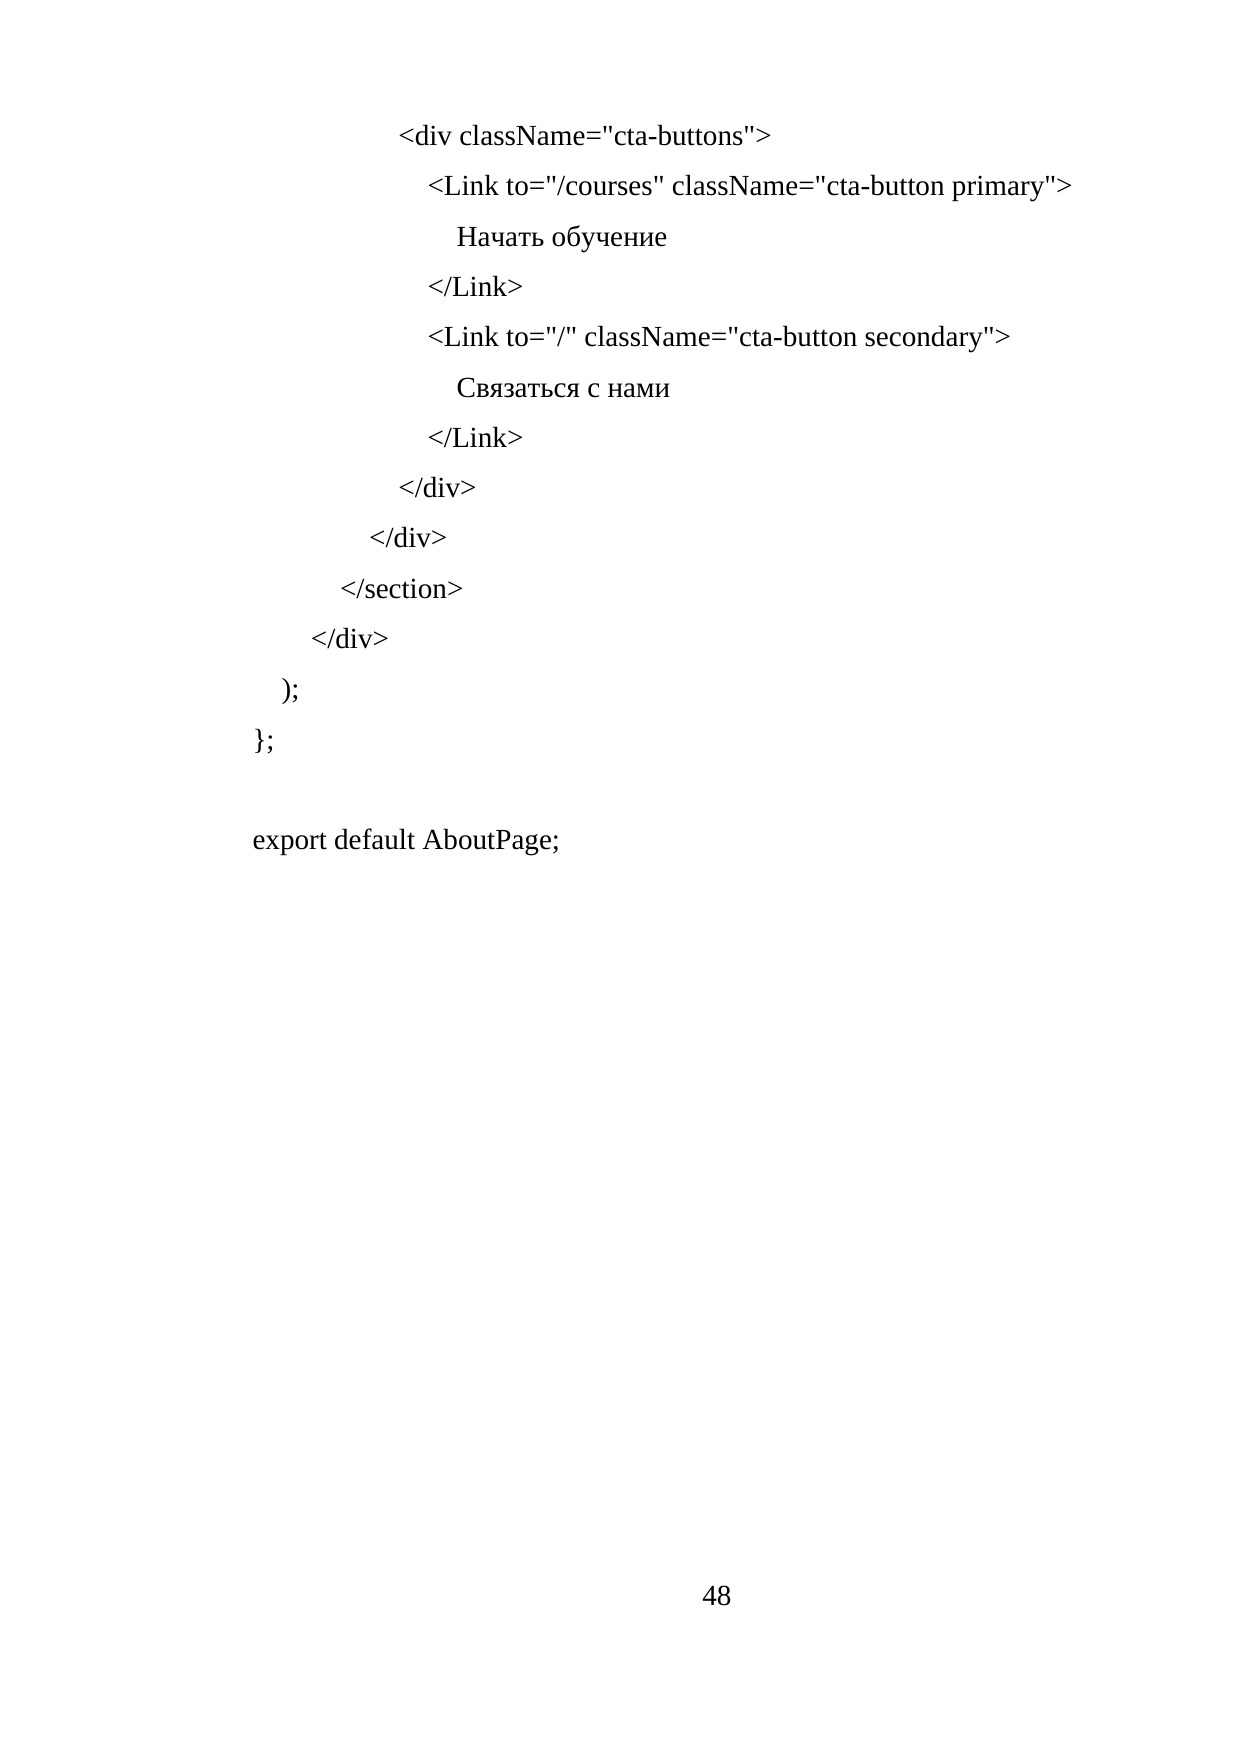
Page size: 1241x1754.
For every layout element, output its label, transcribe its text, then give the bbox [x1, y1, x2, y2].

text <Link to="/" className="cta-button secondary"> [177, 319, 1181, 353]
text }; [177, 722, 1181, 755]
text Связаться с нами [177, 370, 1181, 403]
text </div> [177, 521, 1181, 554]
text </Link> [177, 420, 1181, 453]
text <Link to="/courses" className="cta-button primary"> [177, 168, 1181, 202]
text ); [177, 672, 1181, 705]
text </div> [177, 621, 1181, 655]
text </div> [177, 470, 1181, 504]
text export default AboutPage; [177, 822, 1181, 856]
text <div className="cta-buttons"> [177, 118, 1181, 152]
text </section> [177, 571, 1181, 604]
text Начать обучение [177, 219, 1181, 252]
text </Link> [177, 269, 1181, 303]
